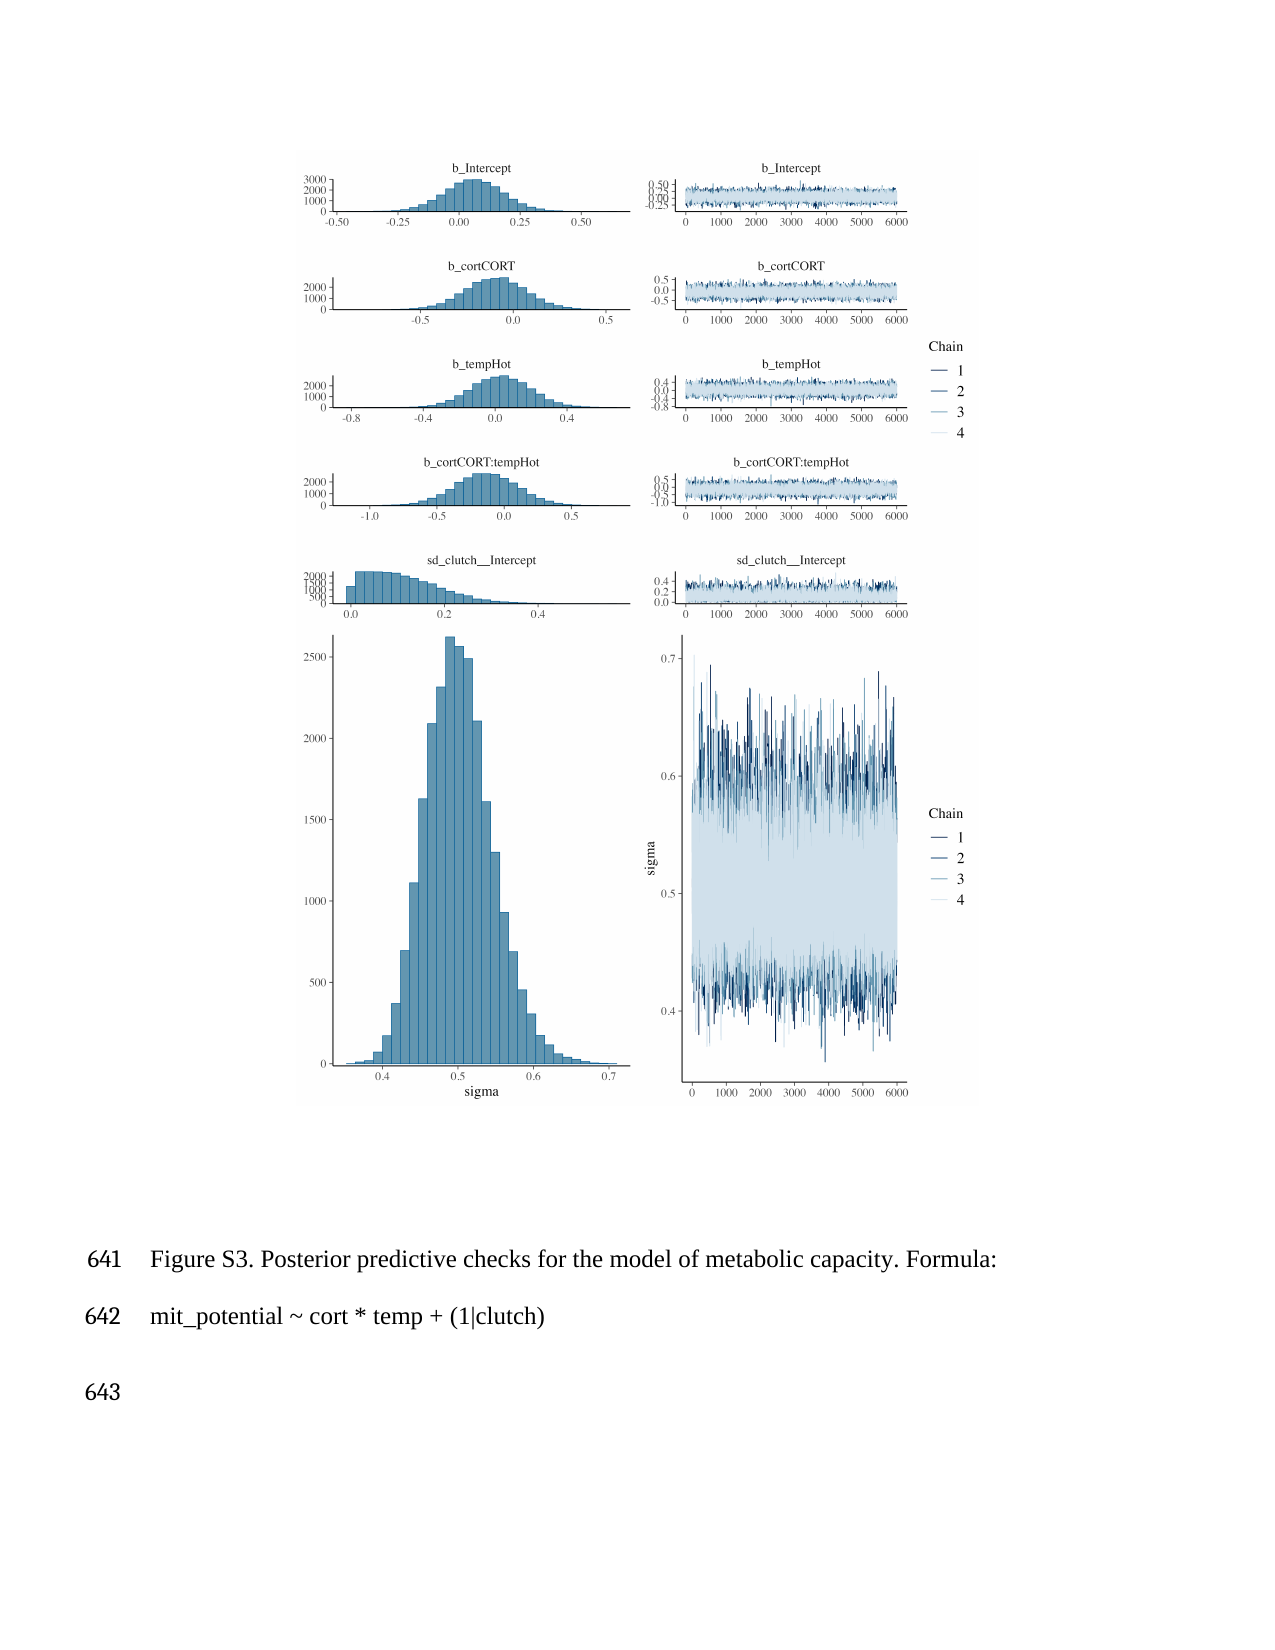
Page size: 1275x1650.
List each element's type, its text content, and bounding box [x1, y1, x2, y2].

picture [296, 150, 979, 1106]
table_header [150, 150, 1125, 1225]
text Figure S3. Posterior predictive checks for the model of metabolic capacity. Formula: mit_potential ~ cort * temp + (1|clutch) [150, 1244, 1125, 1330]
